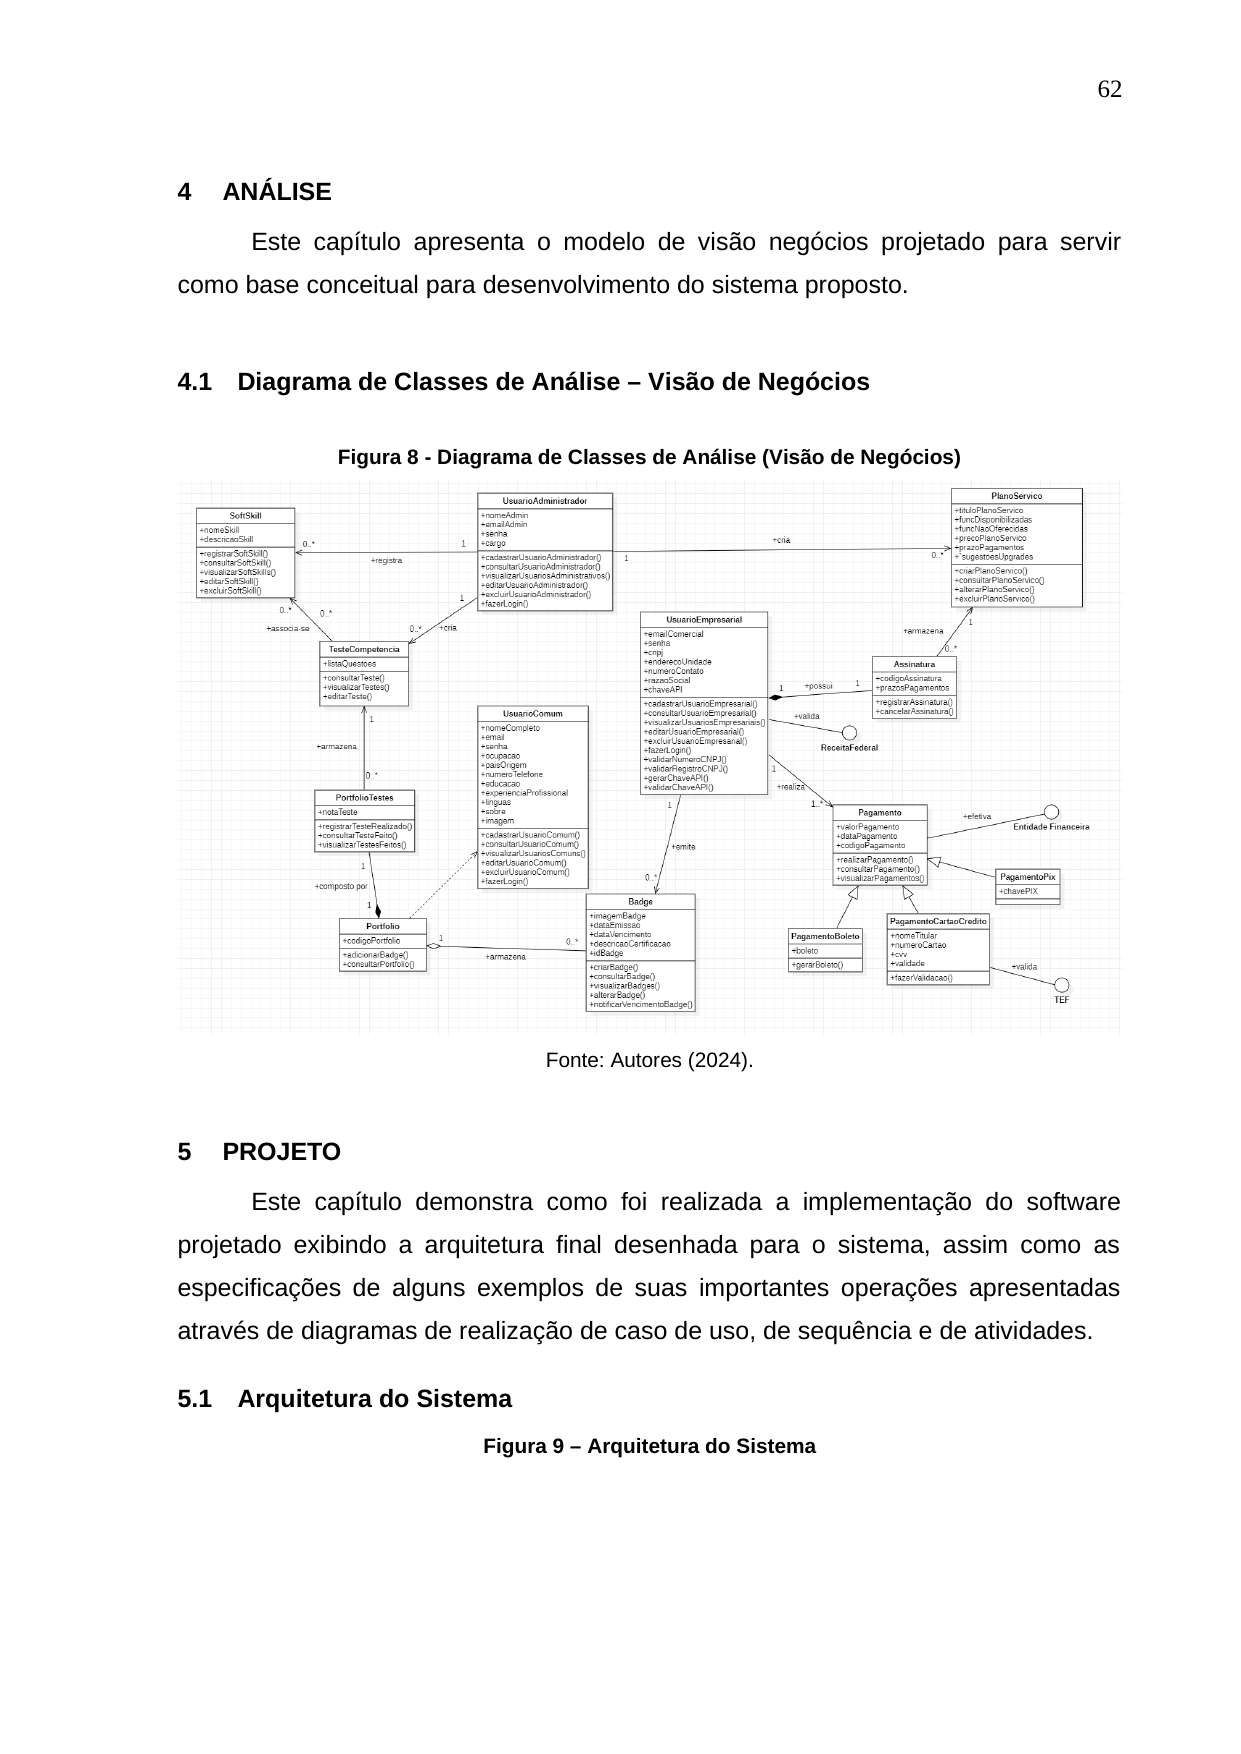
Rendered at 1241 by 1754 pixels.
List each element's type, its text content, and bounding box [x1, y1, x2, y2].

subtitle Diagrama de Classes de Análise – Visão de Negócios [177, 367, 1122, 395]
text Este capítulo apresenta o modelo de visão negócios projetado para servir como base conceitual para desenvolvimento do sistema proposto. [177, 227, 1122, 298]
subtitle PROJETO [177, 1137, 1122, 1166]
text Figura 8 - Diagrama de Classes de Análise (Visão de Negócios) [177, 445, 1122, 469]
text Fonte: Autores (2024). [177, 1047, 1122, 1071]
subtitle ANÁLISE [177, 177, 1122, 206]
text Este capítulo demonstra como foi realizada a implementação do software projetado exibindo a arquitetura final desenhada para o sistema, assim como as especificações de alguns exemplos de suas importantes operações apresentadas através de diagramas de realização de caso de uso, de sequência e de atividades. [177, 1187, 1122, 1345]
text Figura 9 – Arquitetura do Sistema [177, 1433, 1122, 1457]
subtitle Arquitetura do Sistema [177, 1384, 1122, 1413]
picture [177, 480, 1122, 1034]
